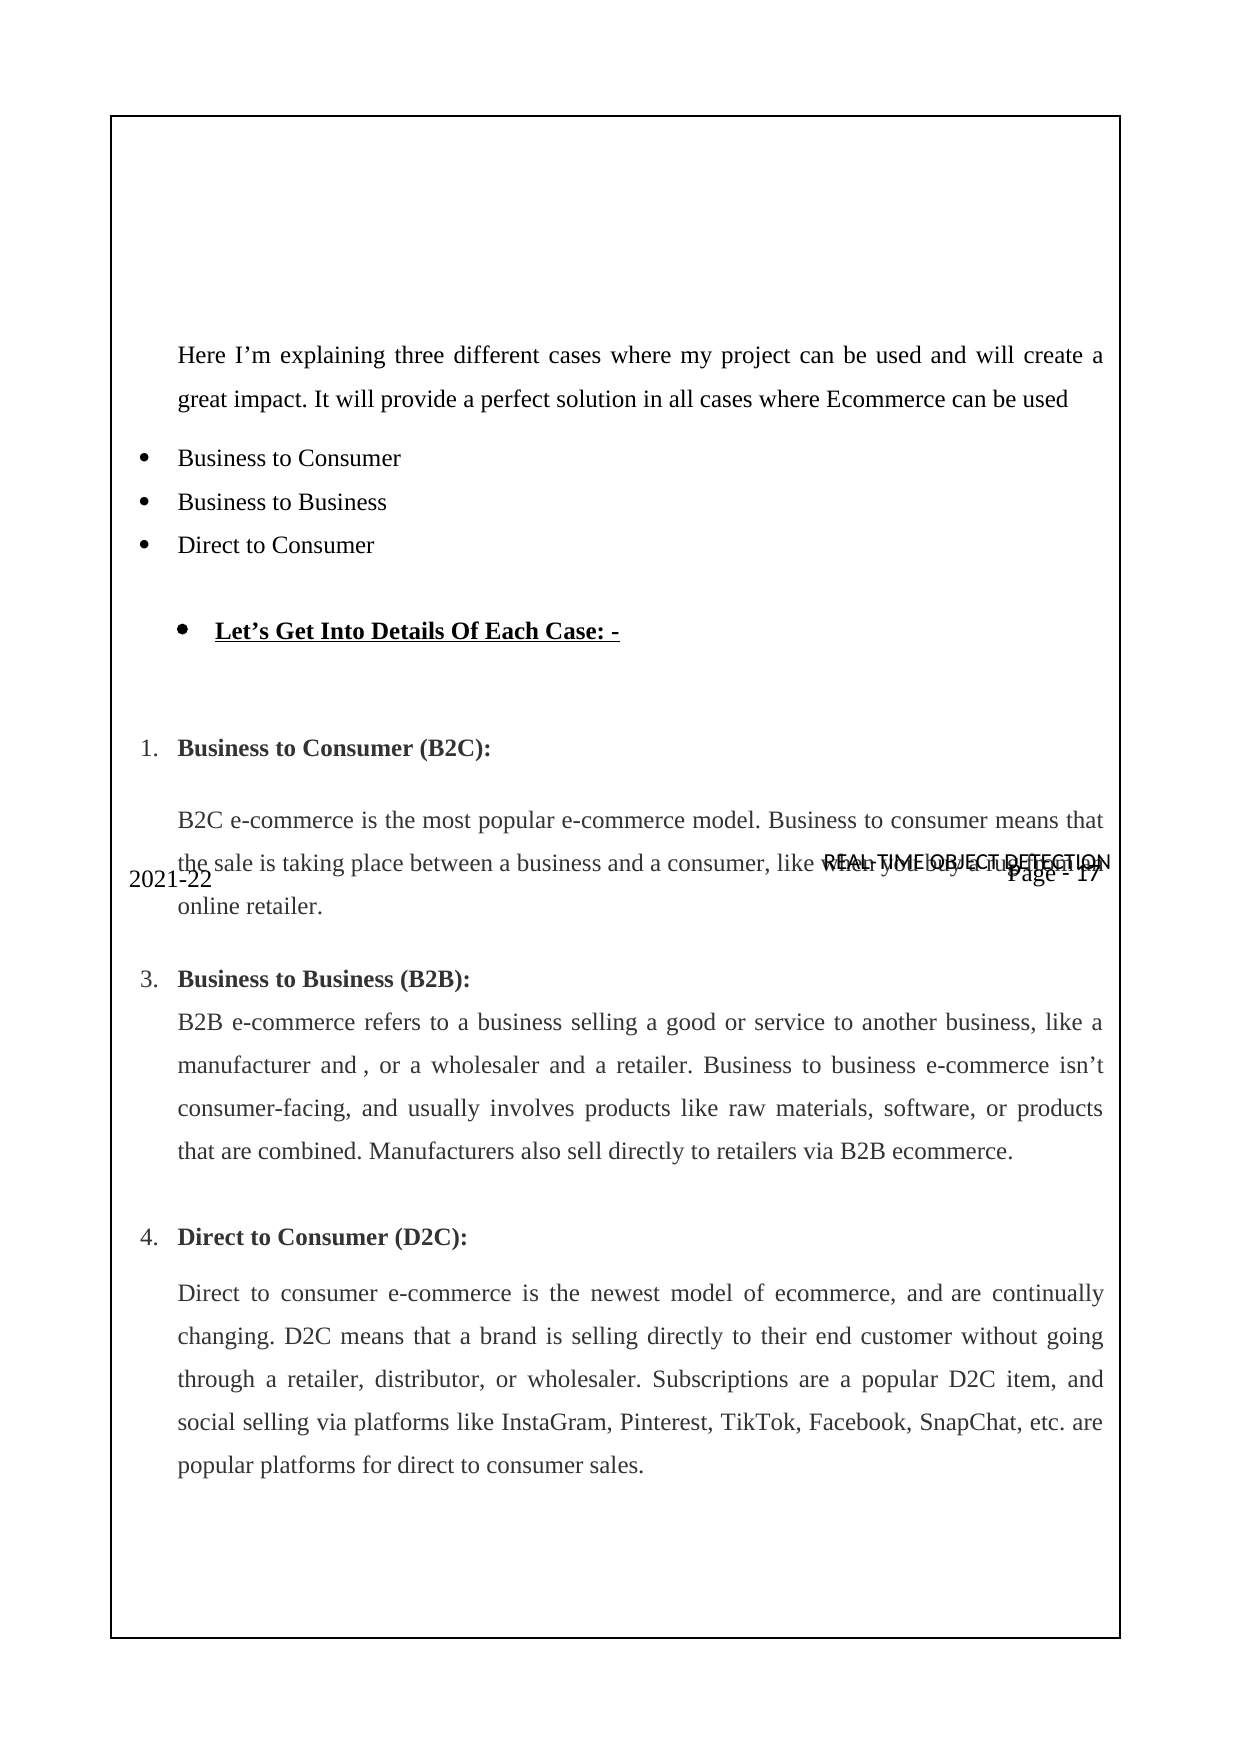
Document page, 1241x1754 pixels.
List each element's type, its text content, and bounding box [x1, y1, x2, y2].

list Business to Business [140, 487, 1104, 515]
list Direct to Consumer (D2C): [140, 1222, 1104, 1251]
list Let’s Get Into Details Of Each Case: - [177, 616, 1104, 646]
list Business to Consumer [140, 443, 1104, 472]
text B2C e-commerce is the most popular e-commerce model. Business to consumer means that the sale is taking place between a business and a consumer, like when you buy a rug from an online retailer. [177, 805, 1104, 920]
list Business to Business (B2B): [140, 964, 1104, 992]
list B2B e-commerce refers to a business selling a good or service to another business, like a manufacturer and , or a wholesaler and a retailer. Business to business e-commerce isn’t consumer-facing, and usually involves products like raw materials, software, or products that are combined. Manufacturers also sell directly to retailers via B2B ecommerce. [177, 1007, 1104, 1165]
text Here I’m explaining three different cases where my project can be used and will create a great impact. It will provide a perfect solution in all cases where Ecommerce can be used [177, 341, 1104, 412]
list Business to Consumer (B2C): [140, 733, 1104, 762]
list Direct to Consumer [140, 530, 1104, 558]
text Direct to consumer e-commerce is the newest model of ecommerce, and are continually changing. D2C means that a brand is selling directly to their end customer without going through a retailer, distributor, or wholesaler. Subscriptions are a popular D2C item, and social selling via platforms like InstaGram, Pinterest, TikTok, Facebook, SnapChat, etc. are popular platforms for direct to consumer sales. [177, 1278, 1104, 1479]
